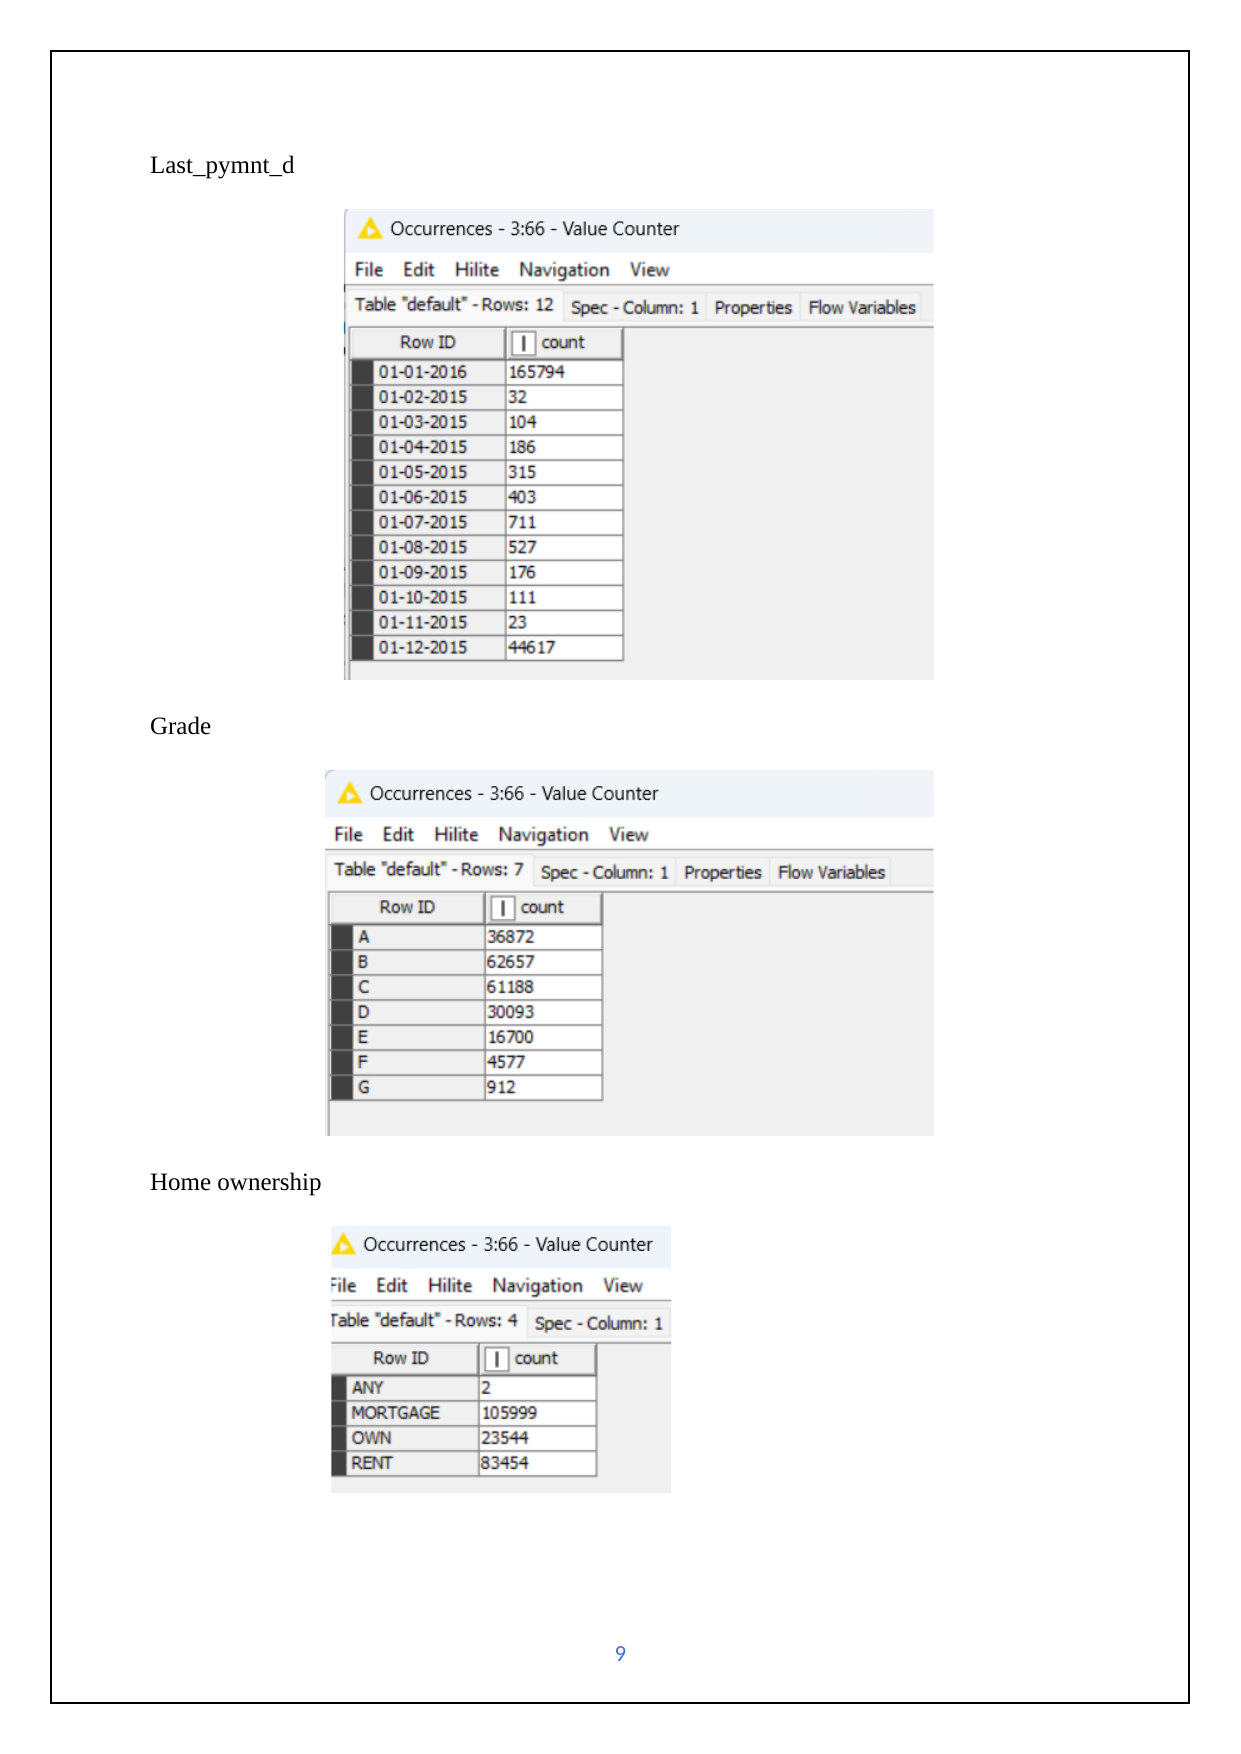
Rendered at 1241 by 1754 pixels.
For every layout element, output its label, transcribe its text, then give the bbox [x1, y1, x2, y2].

picture [343, 209, 934, 680]
picture [331, 1226, 672, 1493]
text Home ownership [150, 1167, 1090, 1195]
text Grade [150, 711, 1090, 739]
text Last_pymnt_d [150, 150, 1090, 179]
picture [325, 770, 934, 1136]
